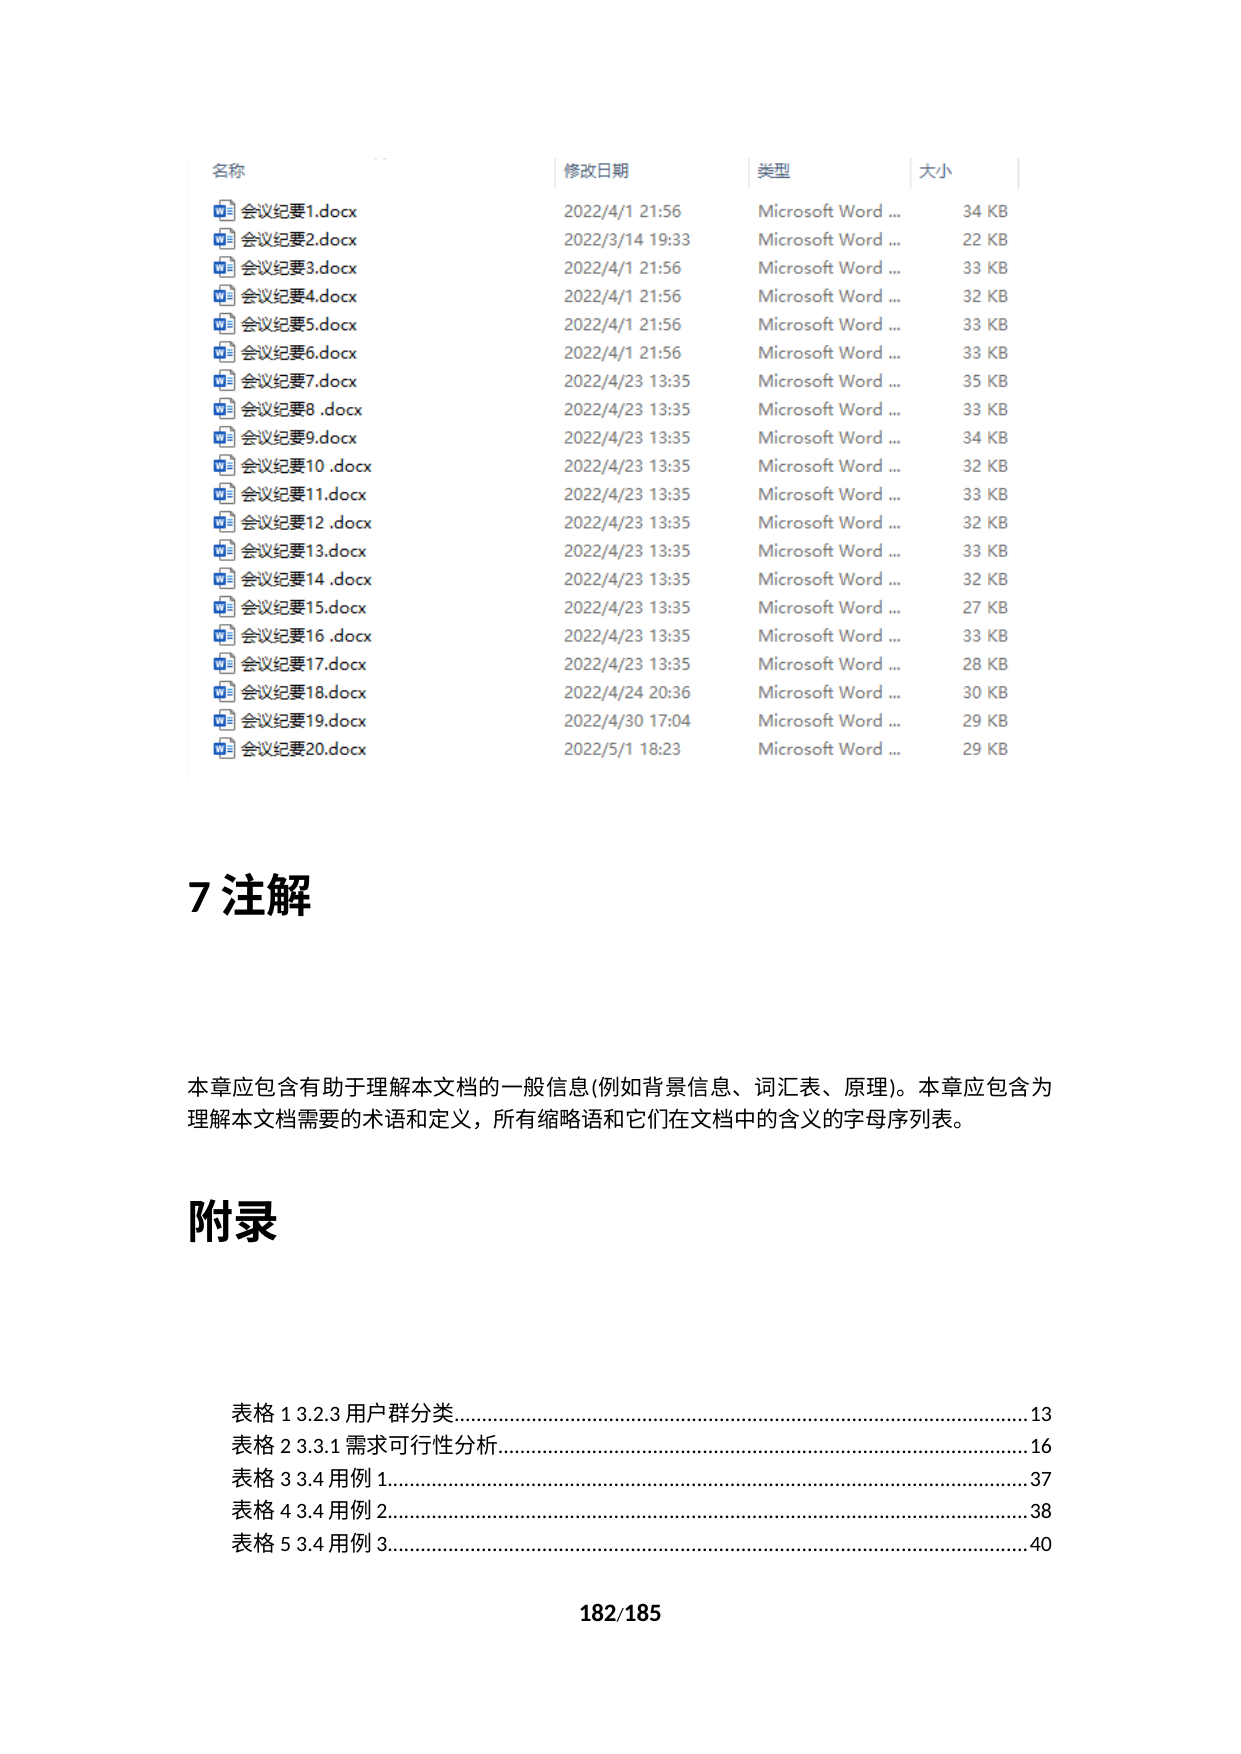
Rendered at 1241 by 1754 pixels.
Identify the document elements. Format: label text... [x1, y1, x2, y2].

text 表格 4 3.4用例2 38 [231, 1493, 1053, 1525]
text 表格 5 3.4用例3 40 [231, 1525, 1053, 1558]
text 表格 3 3.4用例1 37 [231, 1460, 1053, 1493]
text 表格 1 3.2.3用户群分类 13 [231, 1395, 1053, 1428]
text 本章应包含有助于理解本文档的一般信息(例如背景信息、词汇表、原理)。本章应包含为理解本文档需要的术语和定义，所有缩略语和它们在文档中的含义的字母序列表。 [187, 1069, 1053, 1134]
subtitle 7注解 [187, 844, 1053, 941]
subtitle 附录 [187, 1170, 1053, 1267]
text 表格 2 3.3.1需求可行性分析 16 [231, 1428, 1053, 1460]
